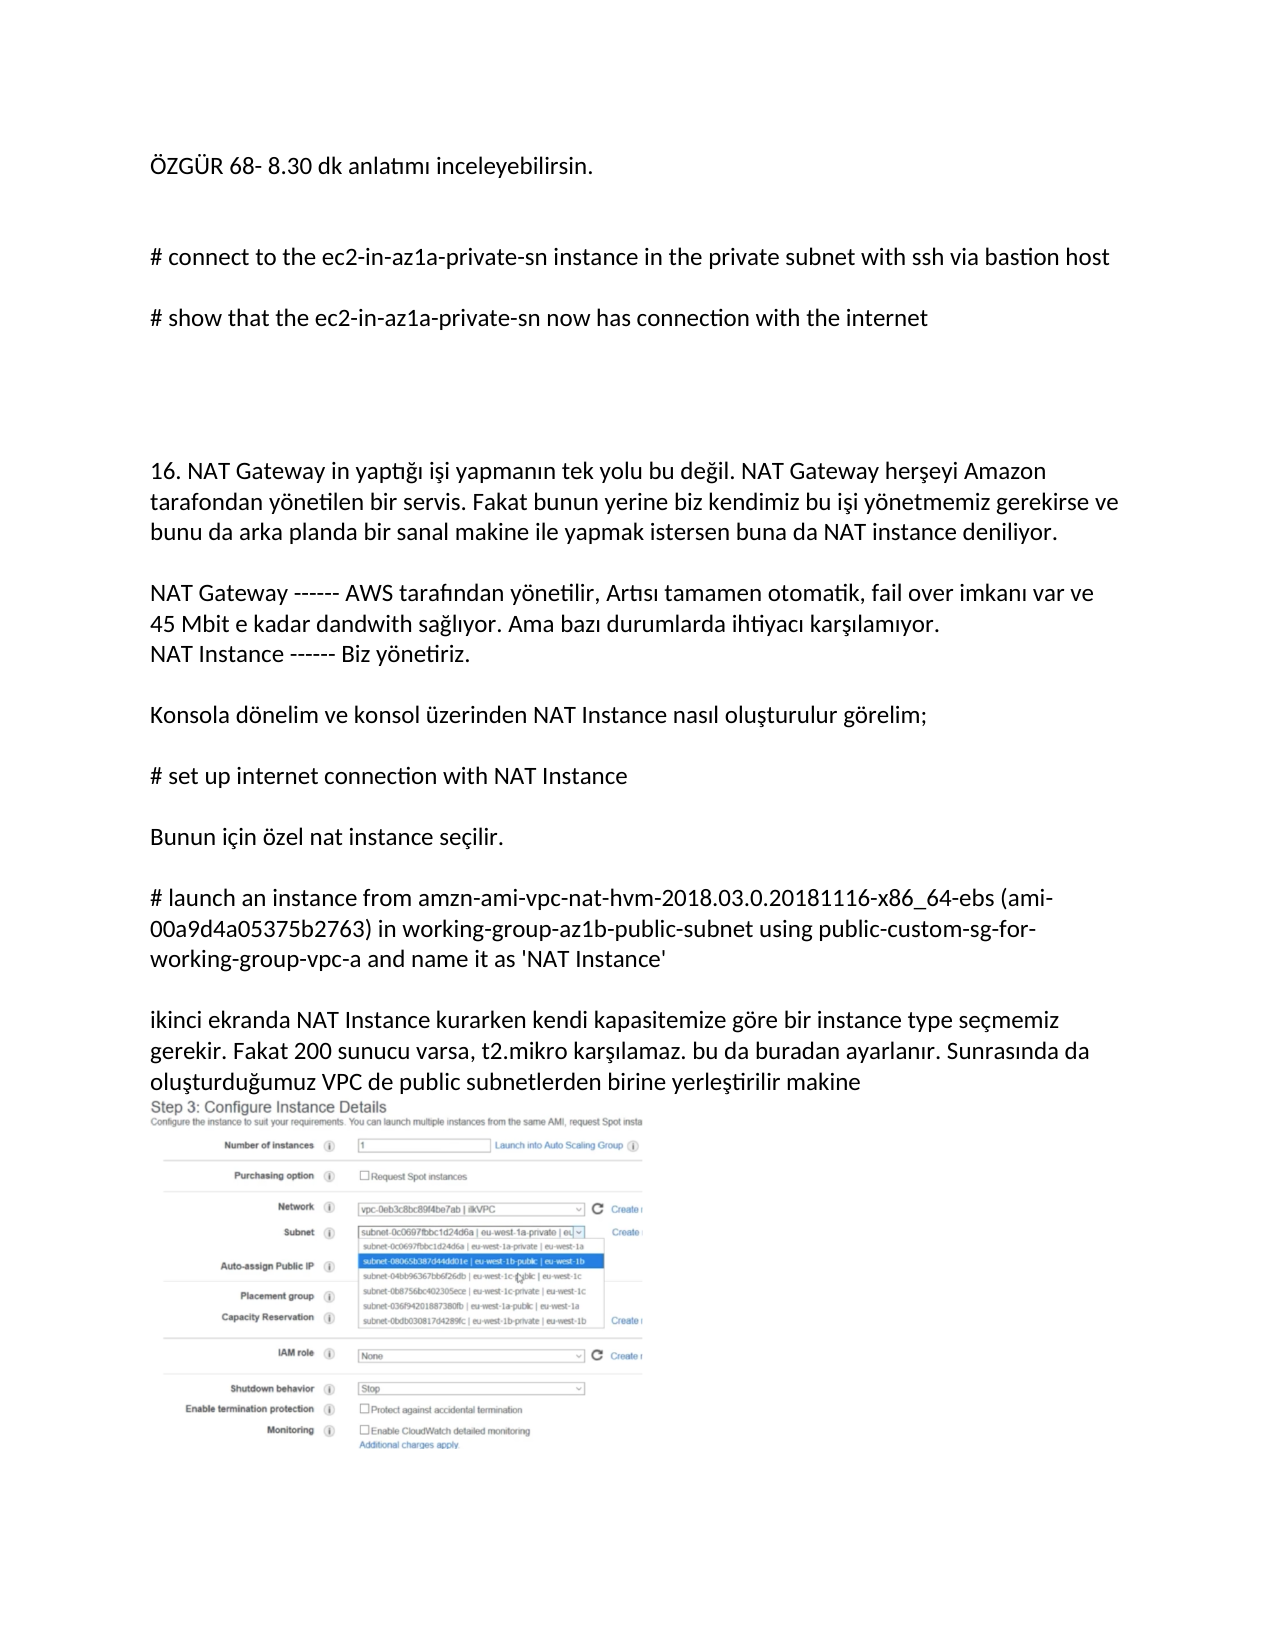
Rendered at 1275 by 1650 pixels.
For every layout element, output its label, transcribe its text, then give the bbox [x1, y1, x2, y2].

text Konsola dönelim ve konsol üzerinden NAT Instance nasıl oluşturulur görelim; [150, 699, 1125, 730]
text NAT Instance ------ Biz yönetiriz. [150, 638, 1125, 669]
text ikinci ekranda NAT Instance kurarken kendi kapasitemize göre bir instance type seçmemiz gerekir. Fakat 200 sunucu varsa, t2.mikro karşılamaz. bu da buradan ayarlanır. Sunrasında da oluşturduğumuz VPC de public subnetlerden birine yerleştirilir makine [150, 1004, 1125, 1096]
picture [150, 1096, 643, 1449]
text ÖZGÜR 68- 8.30 dk anlatımı inceleyebilirsin. [150, 150, 1125, 181]
text # show that the ec2-in-az1a-private-sn now has connection with the internet [150, 303, 1125, 333]
text 16. NAT Gateway in yaptığı işi yapmanın tek yolu bu değil. NAT Gateway herşeyi Amazon tarafondan yönetilen bir servis. Fakat bunun yerine biz kendimiz bu işi yönetmemiz gerekirse ve bunu da arka planda bir sanal makine ile yapmak istersen buna da NAT instance deniliyor. [150, 455, 1125, 547]
text # set up internet connection with NAT Instance [150, 760, 1125, 791]
text Bunun için özel nat instance seçilir. [150, 821, 1125, 852]
text # launch an instance from amzn-ami-vpc-nat-hvm-2018.03.0.20181116-x86_64-ebs (ami-00a9d4a05375b2763) in working-group-az1b-public-subnet using public-custom-sg-for-working-group-vpc-a and name it as 'NAT Instance' [150, 882, 1125, 974]
text NAT Gateway ------ AWS tarafından yönetilir, Artısı tamamen otomatik, fail over imkanı var ve 45 Mbit e kadar dandwith sağlıyor. Ama bazı durumlarda ihtiyacı karşılamıyor. [150, 577, 1125, 638]
text # connect to the ec2-in-az1a-private-sn instance in the private subnet with ssh via bastion host [150, 242, 1125, 272]
